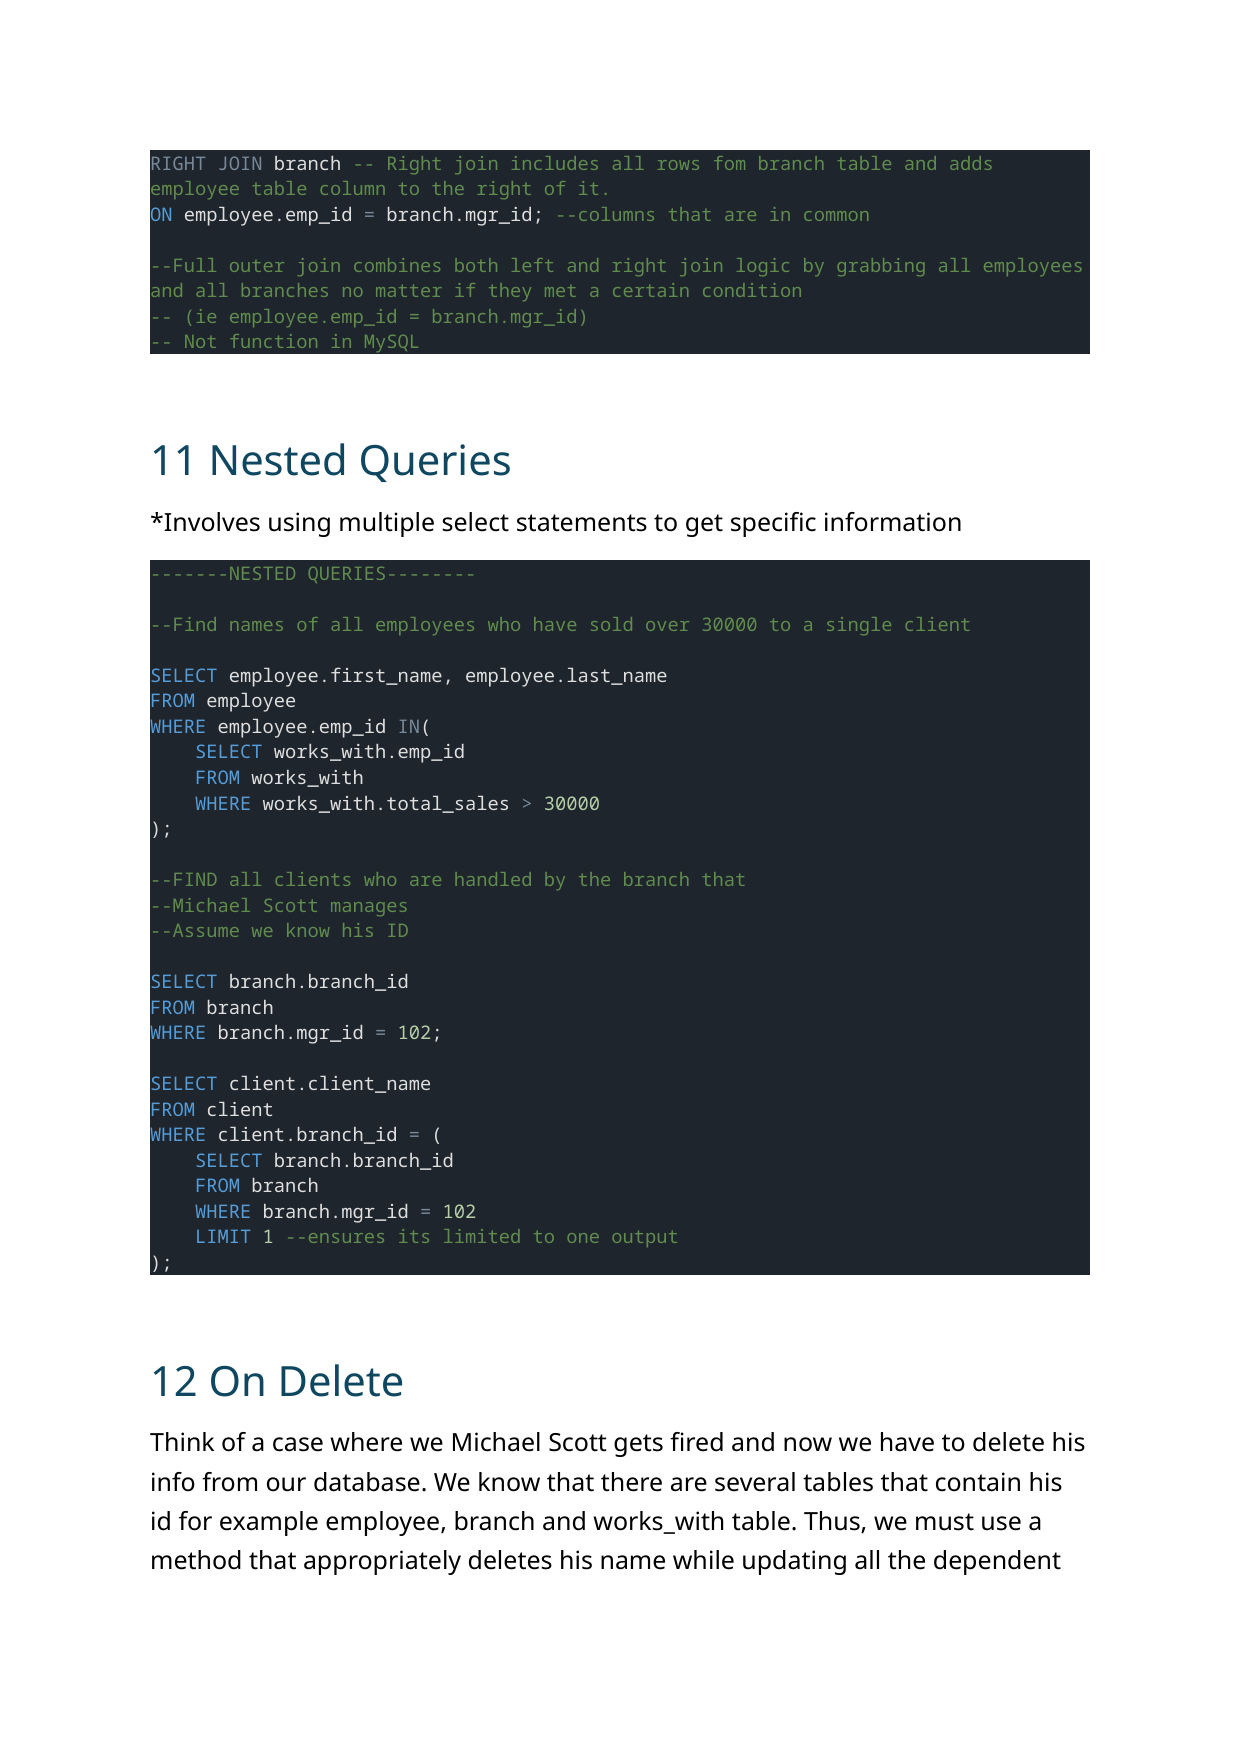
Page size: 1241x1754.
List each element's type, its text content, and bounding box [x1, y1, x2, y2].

text FROM client [150, 1096, 1090, 1122]
text SELECT branch.branch_id [150, 968, 1090, 994]
text ); [150, 1249, 1090, 1275]
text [150, 201, 1090, 227]
text --Full outer join combines both left and right join logic by grabbing all employees and all branches no matter if they met a certain condition [150, 252, 1090, 303]
text WHERE works_with.total_sales > 30000 [150, 790, 1090, 815]
text --Michael Scott manages [150, 892, 1090, 917]
text --FIND all clients who are handled by the branch that [150, 866, 1090, 892]
text FROM branch [150, 1173, 1090, 1198]
text FROM branch [150, 994, 1090, 1019]
text -- (ie employee.emp_id = branch.mgr_id) [150, 303, 1090, 329]
text LIMIT 1 --ensures its limited to one output [150, 1224, 1090, 1249]
subtitle 12 On Delete [150, 1351, 1090, 1408]
text SELECT branch.branch_id [150, 1147, 1090, 1173]
text --Assume we know his ID [150, 917, 1090, 943]
text -- Not function in MySQL [150, 329, 1090, 354]
text --Find names of all employees who have sold over 30000 to a single client [150, 611, 1090, 637]
text FROM works_with [150, 764, 1090, 790]
text FROM employee [150, 688, 1090, 713]
text WHERE client.branch_id = ( [150, 1122, 1090, 1147]
text WHERE branch.mgr_id = 102; [150, 1019, 1090, 1045]
text -------NESTED QUERIES-------- [150, 560, 1090, 586]
text ); [150, 815, 1090, 841]
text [150, 1425, 1090, 1577]
text SELECT client.client_name [150, 1071, 1090, 1096]
text WHERE employee.emp_id IN( [150, 713, 1090, 739]
text SELECT works_with.emp_id [150, 739, 1090, 764]
text RIGHT JOIN branch -- Right join includes all rows fom branch table and adds employee table column to the right of it. [150, 150, 1090, 201]
text SELECT employee.first_name, employee.last_name [150, 662, 1090, 688]
text WHERE branch.mgr_id = 102 [150, 1198, 1090, 1224]
text *Involves using multiple select statements to get specific information [150, 504, 1090, 538]
subtitle 11 Nested Queries [150, 431, 1090, 488]
